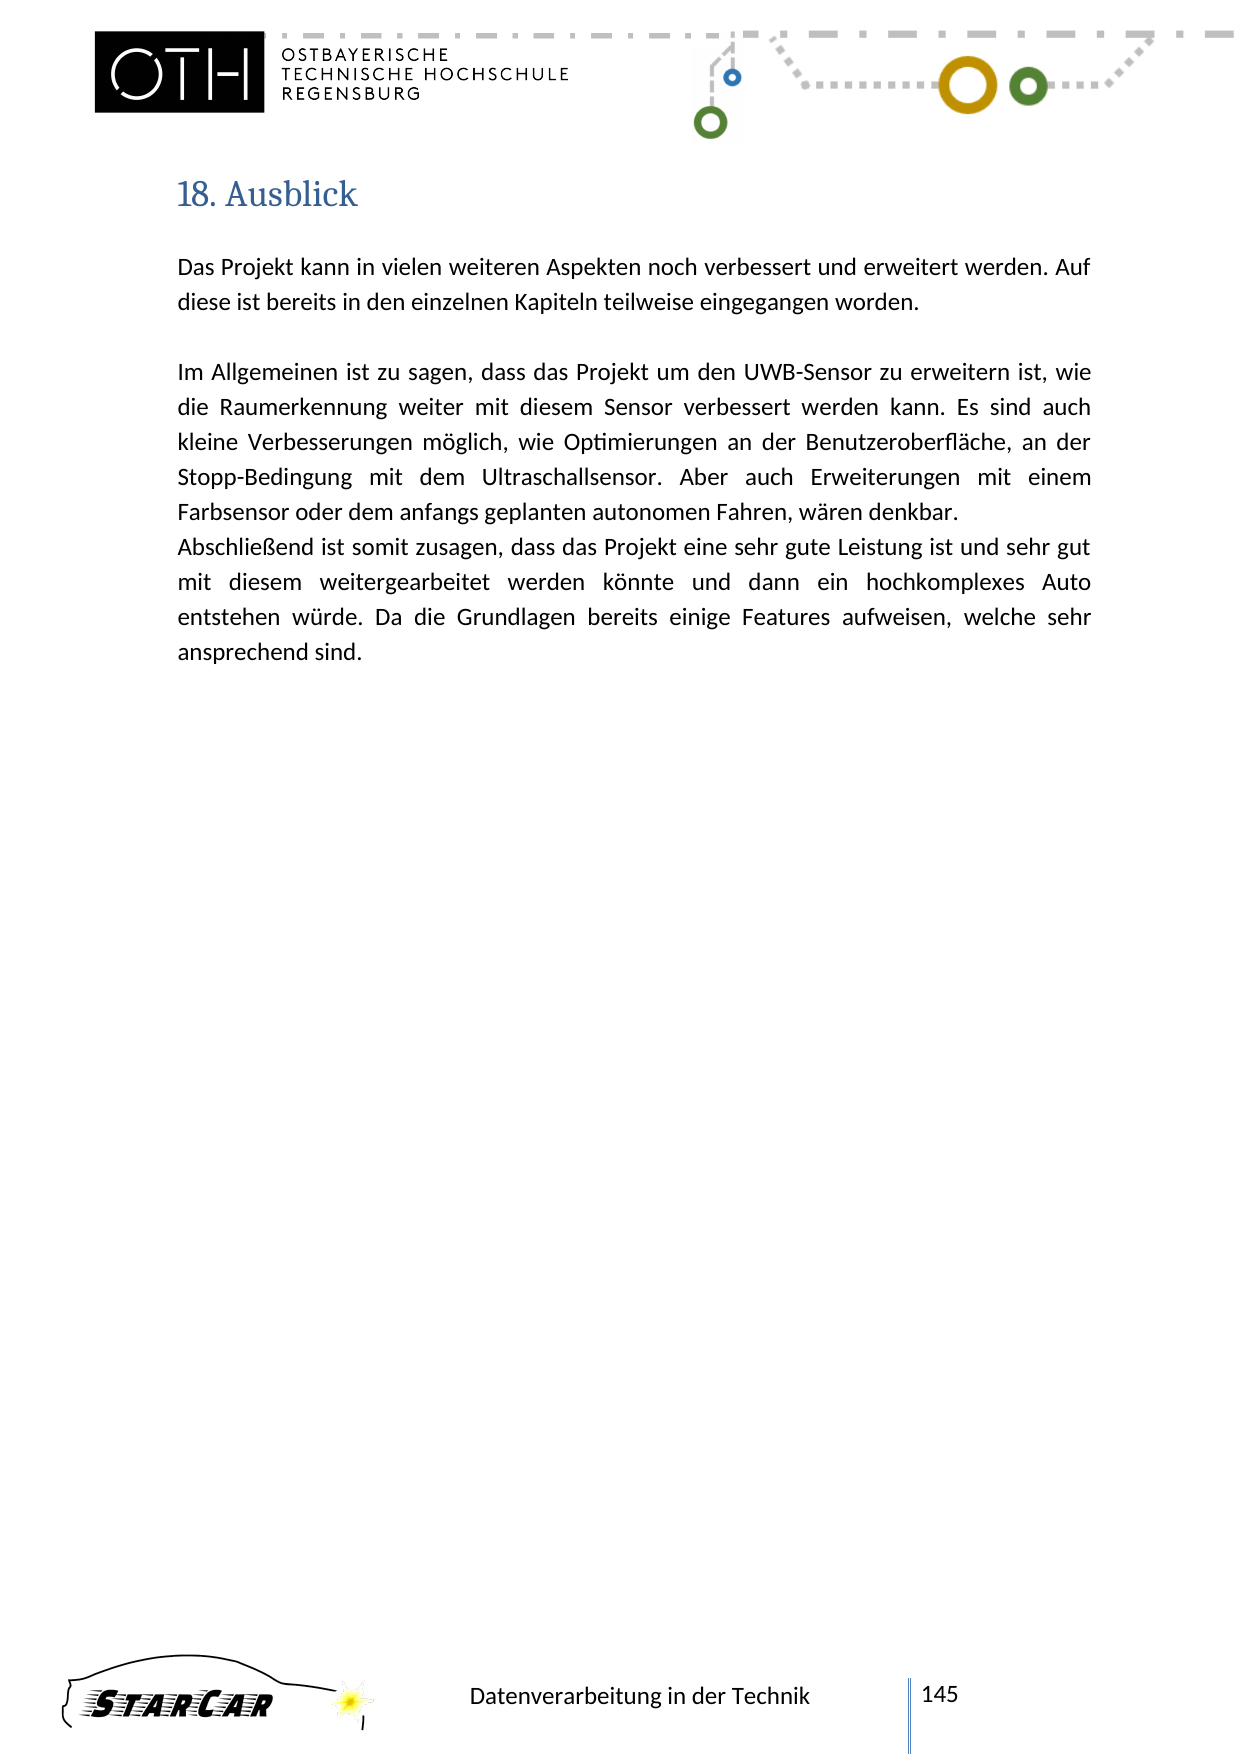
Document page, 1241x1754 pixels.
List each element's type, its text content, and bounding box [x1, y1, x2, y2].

picture [54, 1651, 380, 1730]
subtitle 18. Ausblick [177, 173, 1092, 216]
text Das Projekt kann in vielen weiteren Aspekten noch verbessert und erweitert werden. Auf diese ist bereits in den einzelnen Kapiteln teilweise eingegangen worden. [177, 251, 1092, 316]
picture [94, 15, 1237, 145]
text Abschließend ist somit zusagen, dass das Projekt eine sehr gute Leistung ist und sehr gut mit diesem weitergearbeitet werden könnte und dann ein hochkomplexes Auto entstehen würde. Da die Grundlagen bereits einige Features aufweisen, welche sehr ansprechend sind. [177, 531, 1092, 666]
text Im Allgemeinen ist zu sagen, dass das Projekt um den UWB-Sensor zu erweitern ist, wie die Raumerkennung weiter mit diesem Sensor verbessert werden kann. Es sind auch kleine Verbesserungen möglich, wie Optimierungen an der Benutzeroberfläche, an der Stopp-Bedingung mit dem Ultraschallsensor. Aber auch Erweiterungen mit einem Farbsensor oder dem anfangs geplanten autonomen Fahren, wären denkbar. [177, 356, 1092, 526]
